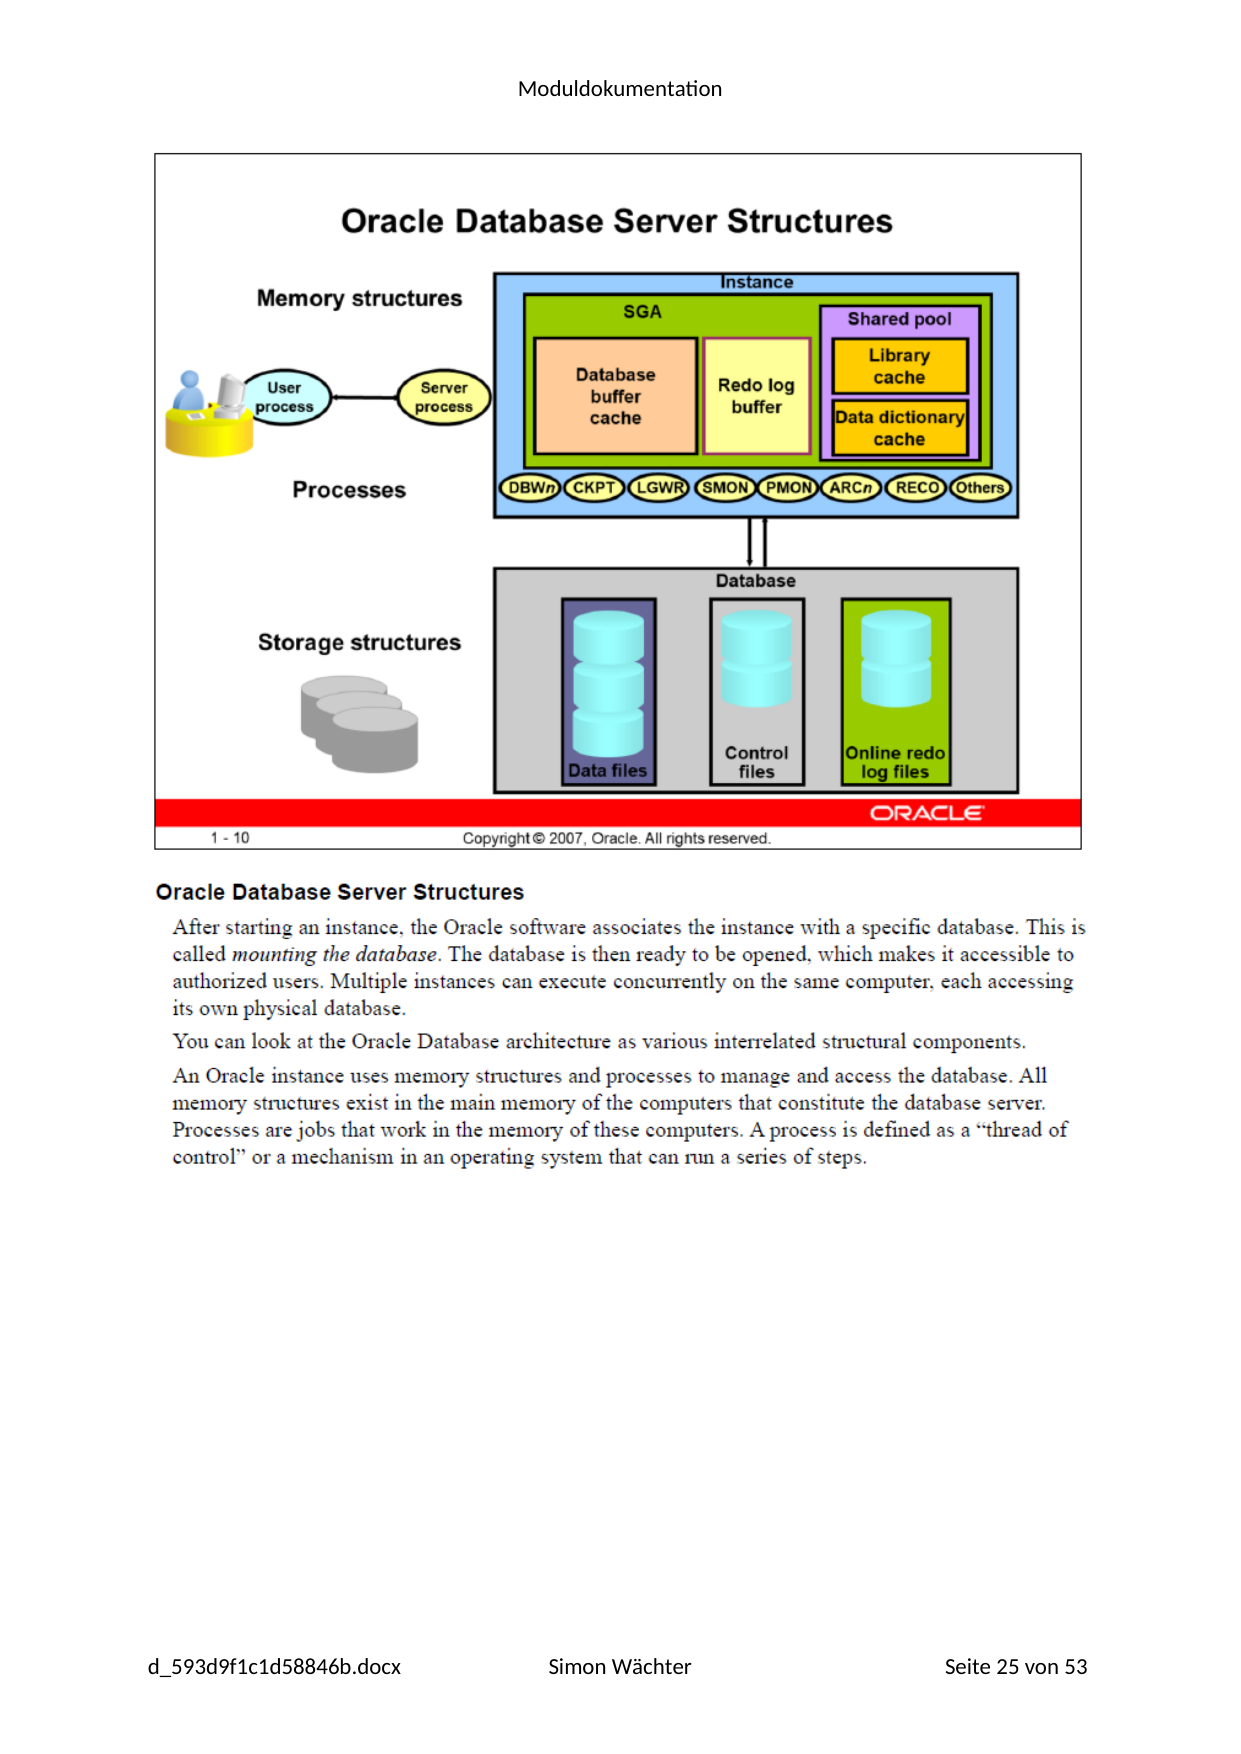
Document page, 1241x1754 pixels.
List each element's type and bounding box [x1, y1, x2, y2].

picture [147, 875, 1093, 1181]
picture [147, 147, 1093, 856]
